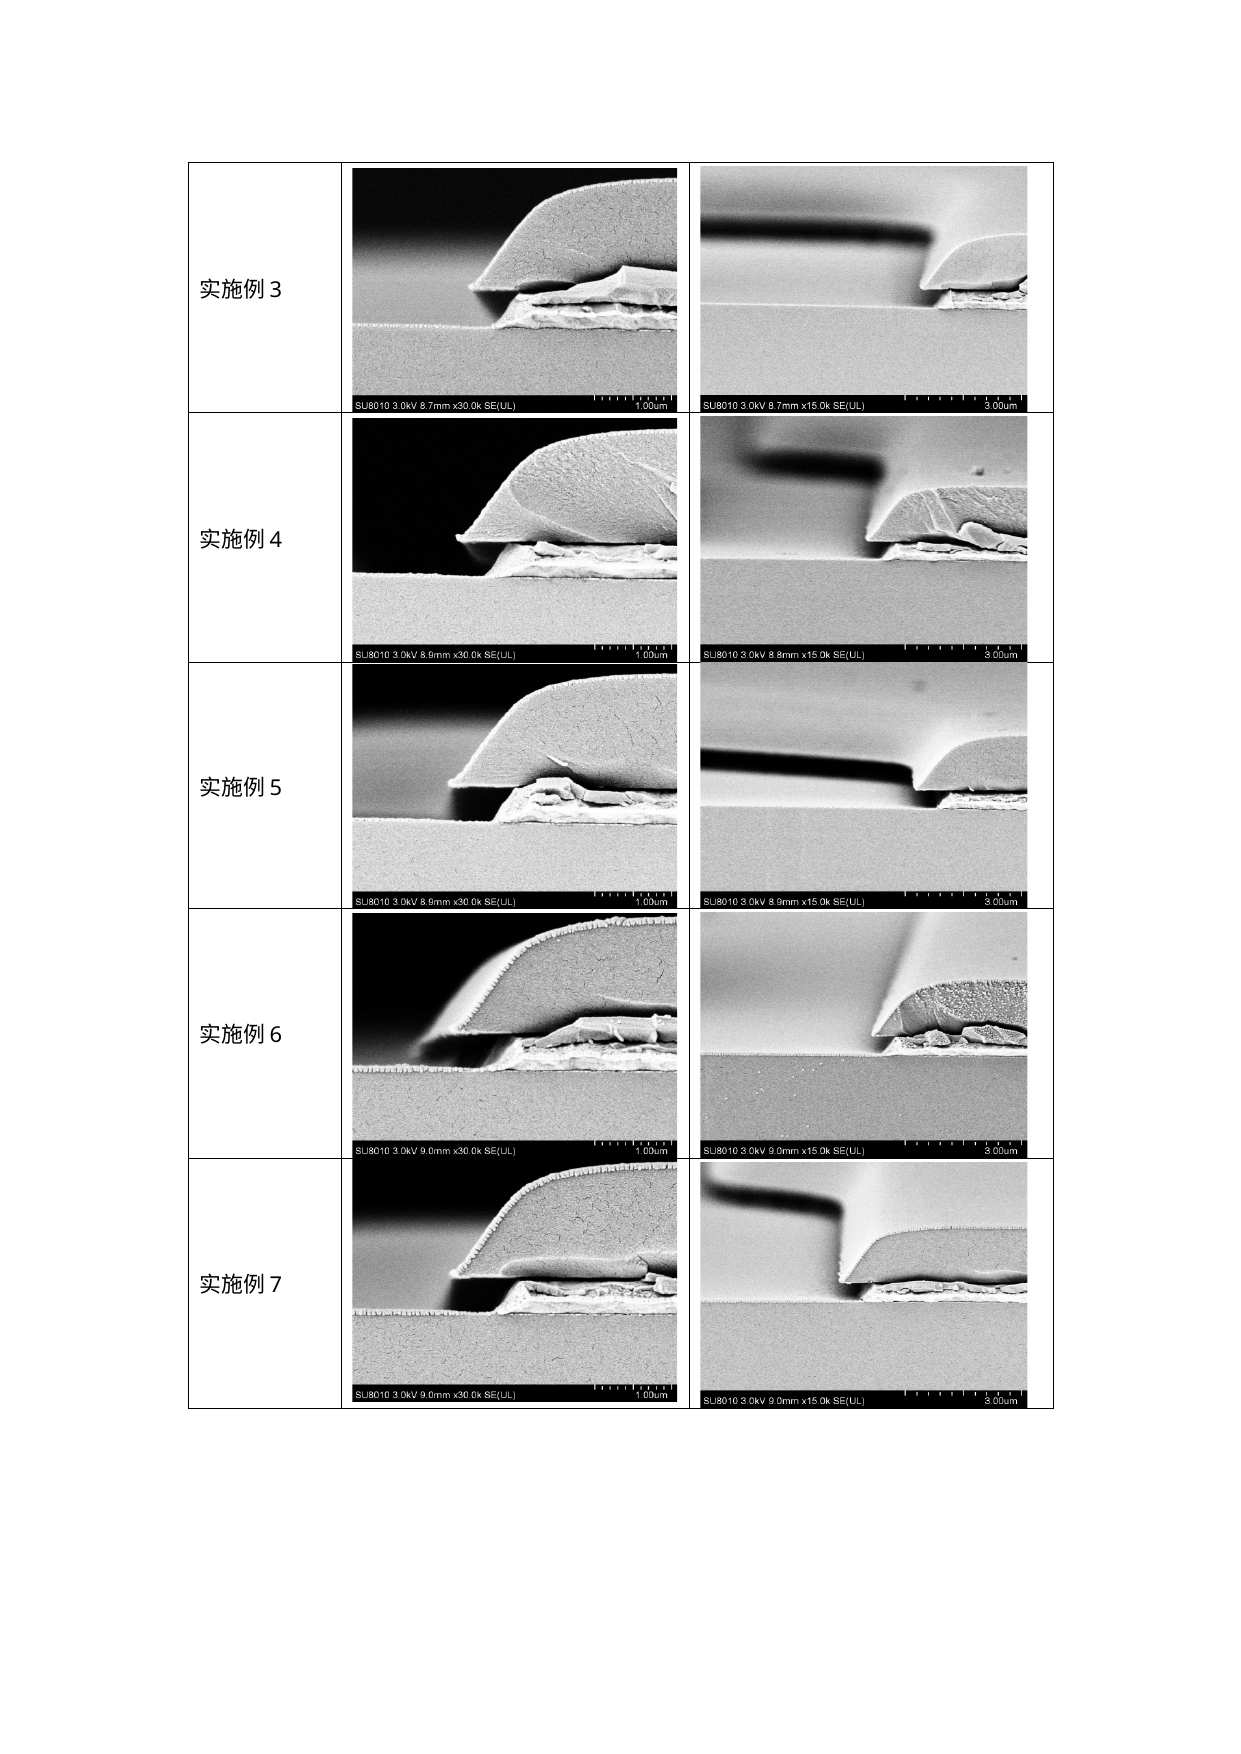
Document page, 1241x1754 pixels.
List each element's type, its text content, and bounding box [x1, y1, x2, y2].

table_cell [342, 909, 689, 1157]
table_cell [690, 909, 1053, 1157]
table_cell 实施例3 [189, 163, 341, 412]
table_cell [690, 1159, 1053, 1408]
table_cell 实施例5 [189, 663, 341, 908]
table_cell 实施例7 [189, 1159, 341, 1408]
picture [700, 1162, 1028, 1408]
table_cell [342, 413, 689, 662]
picture [352, 913, 678, 1402]
table_cell [342, 1159, 689, 1408]
table_cell [342, 163, 689, 412]
picture [700, 166, 1028, 413]
picture [700, 416, 1028, 909]
table_cell [690, 413, 1053, 662]
picture [352, 168, 678, 413]
picture [700, 912, 1028, 1158]
table_cell 实施例4 [189, 413, 341, 662]
picture [352, 664, 678, 909]
table_cell [690, 163, 1053, 412]
picture [352, 418, 678, 662]
table_cell 实施例6 [189, 909, 341, 1157]
table_cell [1028, 663, 1053, 908]
table_cell [690, 663, 700, 908]
table_cell [342, 663, 689, 908]
